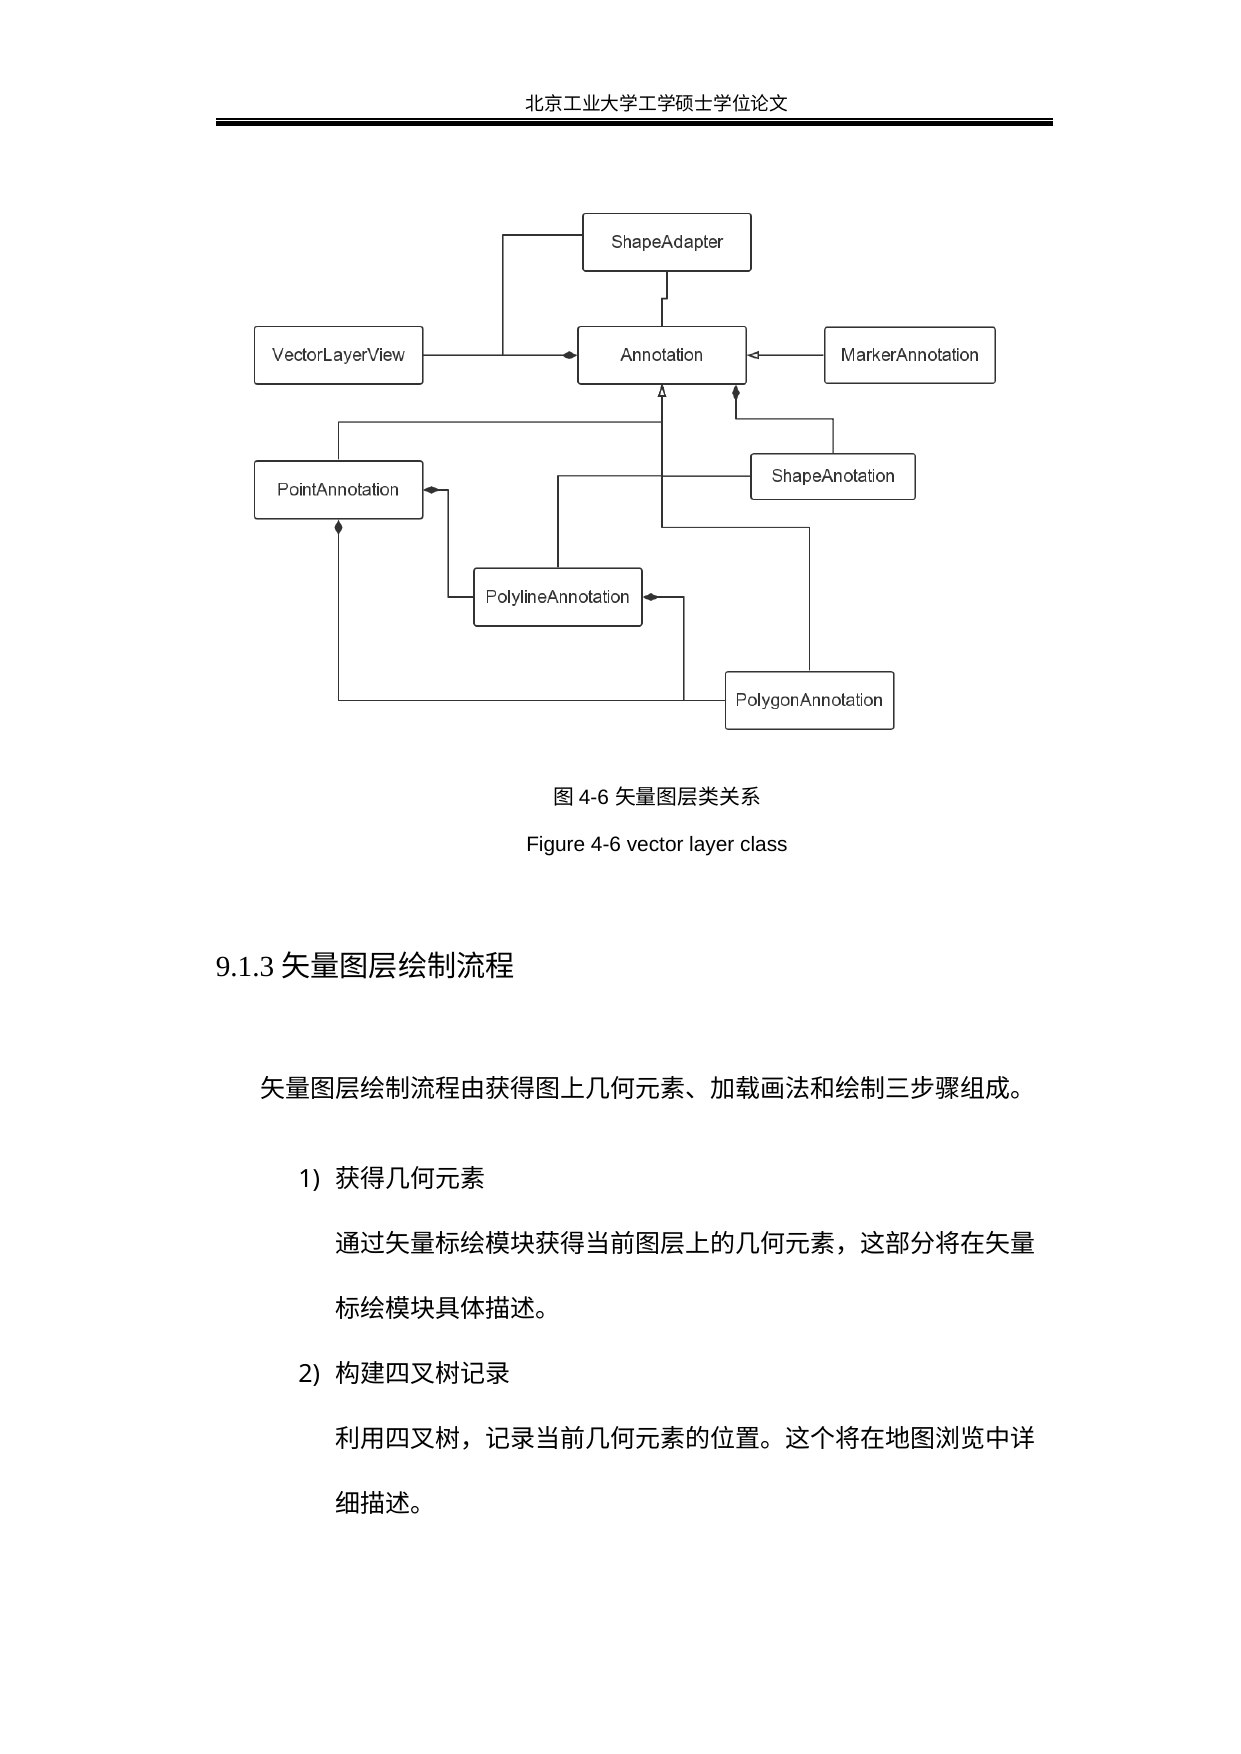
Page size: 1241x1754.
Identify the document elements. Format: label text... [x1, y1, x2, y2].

list 获得几何元素 通过矢量标绘模块获得当前图层上的几何元素，这部分将在矢量标绘模块具体描述。 [298, 1144, 1053, 1339]
subtitle 矢量图层绘制流程 [216, 931, 1053, 996]
text 图 4-6 矢量图层类关系 [216, 779, 1053, 812]
list 构建四叉树记录 利用四叉树，记录当前几何元素的位置。这个将在地图浏览中详细描述。 [298, 1339, 1053, 1534]
text 矢量图层绘制流程由获得图上几何元素、加载画法和绘制三步骤组成。 [216, 1054, 1053, 1119]
picture [206, 165, 1043, 777]
text Figure 4-6 vector layer class [216, 827, 1053, 859]
